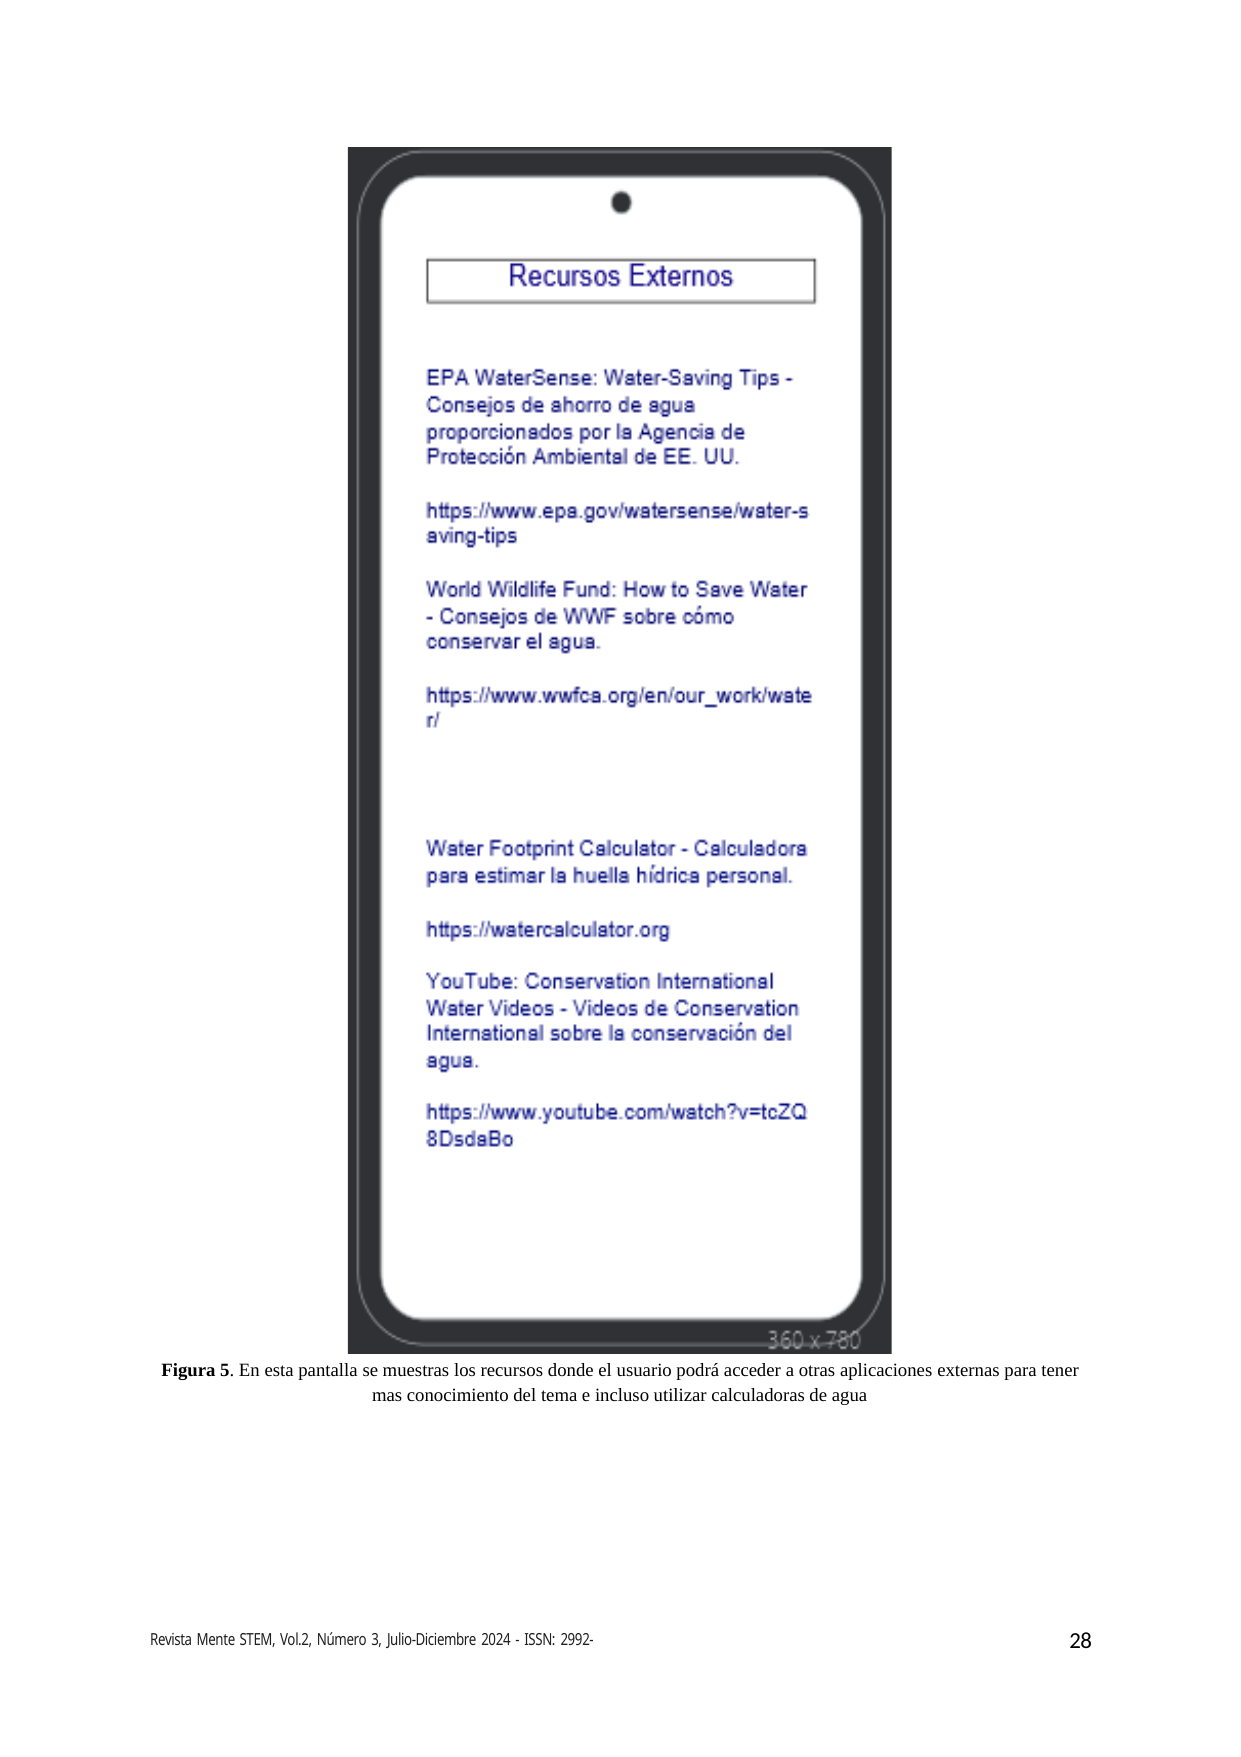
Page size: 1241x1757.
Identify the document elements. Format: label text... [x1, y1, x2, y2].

text Figura 5. En esta pantalla se muestras los recursos donde el usuario podrá acceder a otras aplicaciones externas para tener mas conocimiento del tema e incluso utilizar calculadoras de agua [161, 1359, 1085, 1405]
picture [347, 147, 892, 1354]
